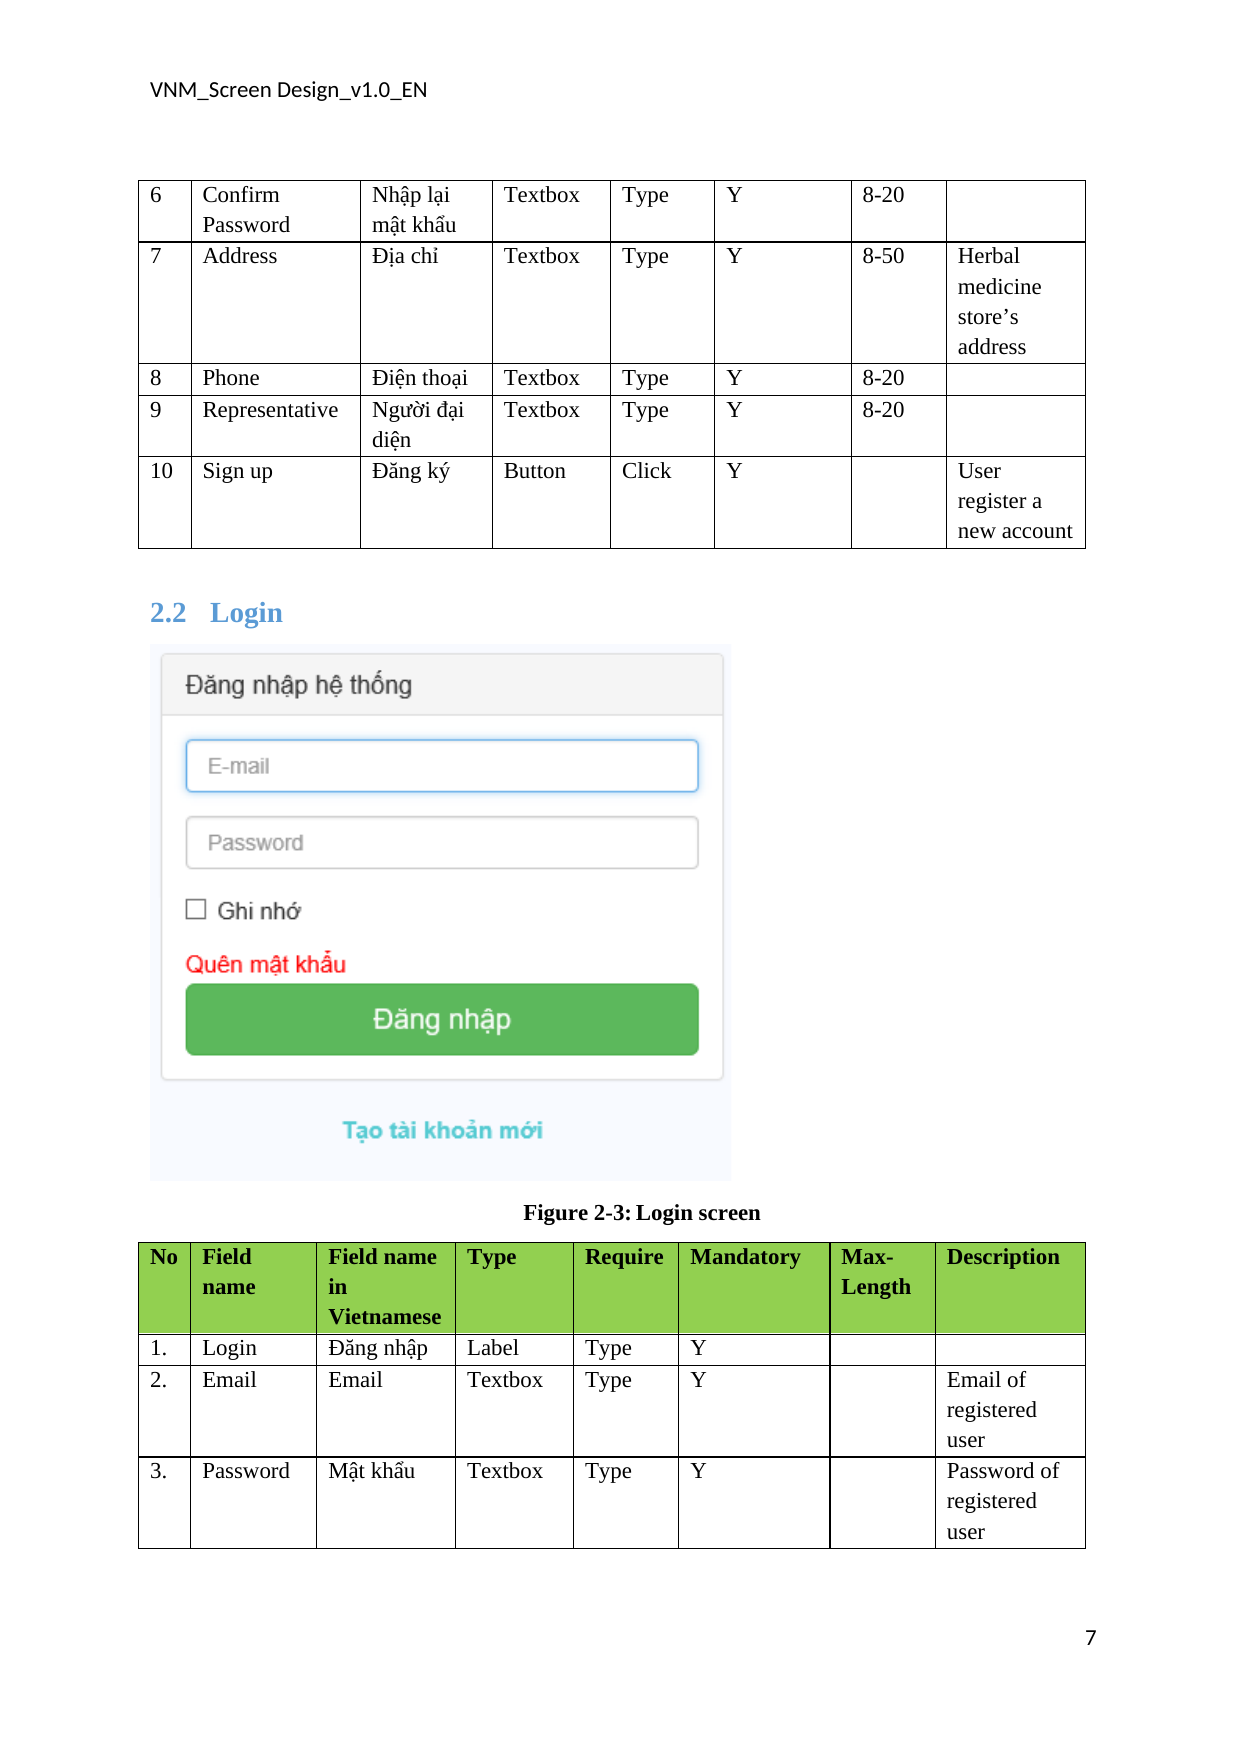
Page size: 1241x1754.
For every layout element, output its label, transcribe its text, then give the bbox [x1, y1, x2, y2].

table_cell Textbox [493, 364, 610, 394]
table_cell Type [574, 1458, 678, 1548]
table_cell Y [679, 1458, 829, 1548]
table_cell Textbox [456, 1366, 573, 1456]
table_cell Y [715, 396, 851, 456]
table_cell Nhập lại mật khẩu [361, 181, 492, 241]
table_cell [139, 1335, 190, 1365]
table_cell Label [456, 1335, 573, 1365]
table_cell Y [679, 1335, 829, 1365]
table_cell Email [317, 1366, 455, 1456]
table_cell Type [611, 243, 714, 363]
table_cell [936, 1335, 1085, 1365]
table_cell Type [574, 1335, 678, 1365]
table_cell Type [611, 364, 714, 394]
table_cell [139, 396, 191, 456]
table_header Field name in Vietnamese [317, 1243, 455, 1333]
table_cell Địa chỉ [361, 243, 492, 363]
table_cell Textbox [493, 243, 610, 363]
table_header Field name [191, 1243, 316, 1333]
table_header Require [574, 1243, 678, 1333]
table_cell Login [191, 1335, 316, 1365]
table_cell 8-50 [852, 243, 946, 363]
table_cell [947, 364, 1085, 394]
table_cell [139, 364, 191, 394]
table_cell Y [715, 457, 851, 548]
table_cell Textbox [493, 181, 610, 241]
table_cell [947, 396, 1085, 456]
table_cell Y [715, 364, 851, 394]
table_cell Y [715, 243, 851, 363]
table_cell [831, 1458, 935, 1548]
table_cell Representative [192, 396, 360, 456]
table_cell Email [191, 1366, 316, 1456]
table_cell Confirm Password [192, 181, 360, 241]
table_cell [947, 181, 1085, 241]
table_cell Password [191, 1458, 316, 1548]
table_header Description [936, 1243, 1085, 1333]
table_cell Email of registered user [936, 1366, 1085, 1456]
table_cell Điện thoại [361, 364, 492, 394]
table_cell Người đại diện [361, 396, 492, 456]
table_cell [852, 457, 946, 548]
table_cell User register a new account [947, 457, 1085, 548]
table_cell 8-20 [852, 364, 946, 394]
table_cell Y [715, 181, 851, 241]
table_cell Click [611, 457, 714, 548]
table_cell 8-20 [852, 396, 946, 456]
table_cell [139, 181, 191, 241]
table_cell Textbox [493, 396, 610, 456]
table_cell Type [611, 396, 714, 456]
table_cell Mật khẩu [317, 1458, 455, 1548]
table_cell Phone [192, 364, 360, 394]
table_header Mandatory [679, 1243, 829, 1333]
table_cell Textbox [456, 1458, 573, 1548]
table_cell Đăng nhập [317, 1335, 455, 1365]
table_cell [139, 1458, 190, 1548]
table_cell Đăng ký [361, 457, 492, 548]
table_cell [831, 1335, 935, 1365]
table_cell [831, 1366, 935, 1456]
table_header Max-Length [831, 1243, 935, 1333]
table_cell Sign up [192, 457, 360, 548]
table_cell Address [192, 243, 360, 363]
table_header Type [456, 1243, 573, 1333]
table_cell [139, 457, 191, 548]
picture [150, 644, 732, 1181]
subtitle Login [150, 596, 1097, 629]
table_cell Button [493, 457, 610, 548]
table_cell Type [611, 181, 714, 241]
table_cell Herbal medicine store’s address [947, 243, 1085, 363]
table_cell Type [574, 1366, 678, 1456]
table_cell Password of registered user [936, 1458, 1085, 1548]
table_cell 8-20 [852, 181, 946, 241]
table_cell [139, 243, 191, 363]
table_cell [139, 1366, 190, 1456]
text Login screen [187, 1199, 1097, 1225]
table_cell Y [679, 1366, 829, 1456]
table_header No [139, 1243, 190, 1333]
